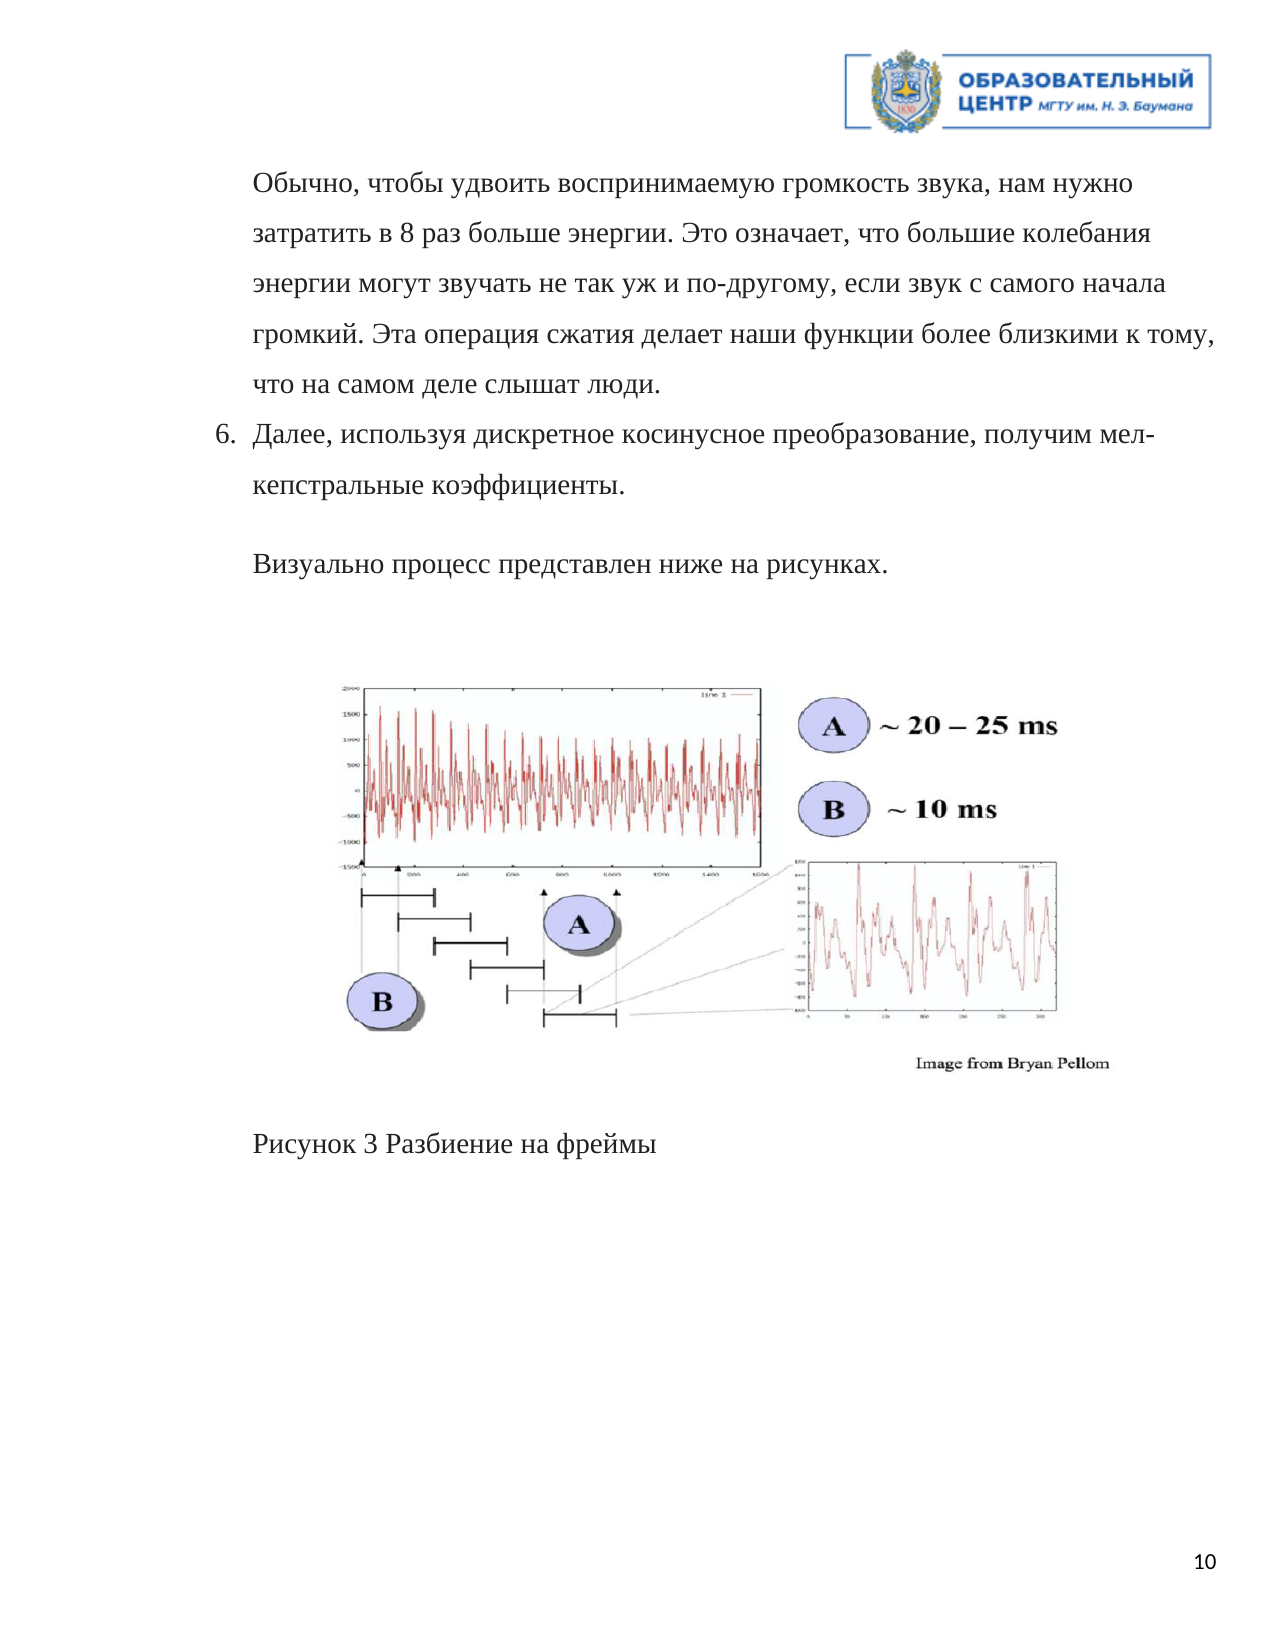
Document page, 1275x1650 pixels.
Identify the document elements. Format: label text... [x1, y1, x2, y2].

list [215, 118, 1216, 400]
text Визуально процесс представлен ниже на рисунках. [252, 546, 1216, 580]
list Далее, используя дискретное косинусное преобразование, получим мел-кепстральные коэффициенты. [215, 417, 1216, 500]
picture [814, 26, 1262, 149]
text Рисунок 3 Разбиение на фреймы [252, 1126, 1216, 1160]
picture [252, 625, 1210, 1084]
